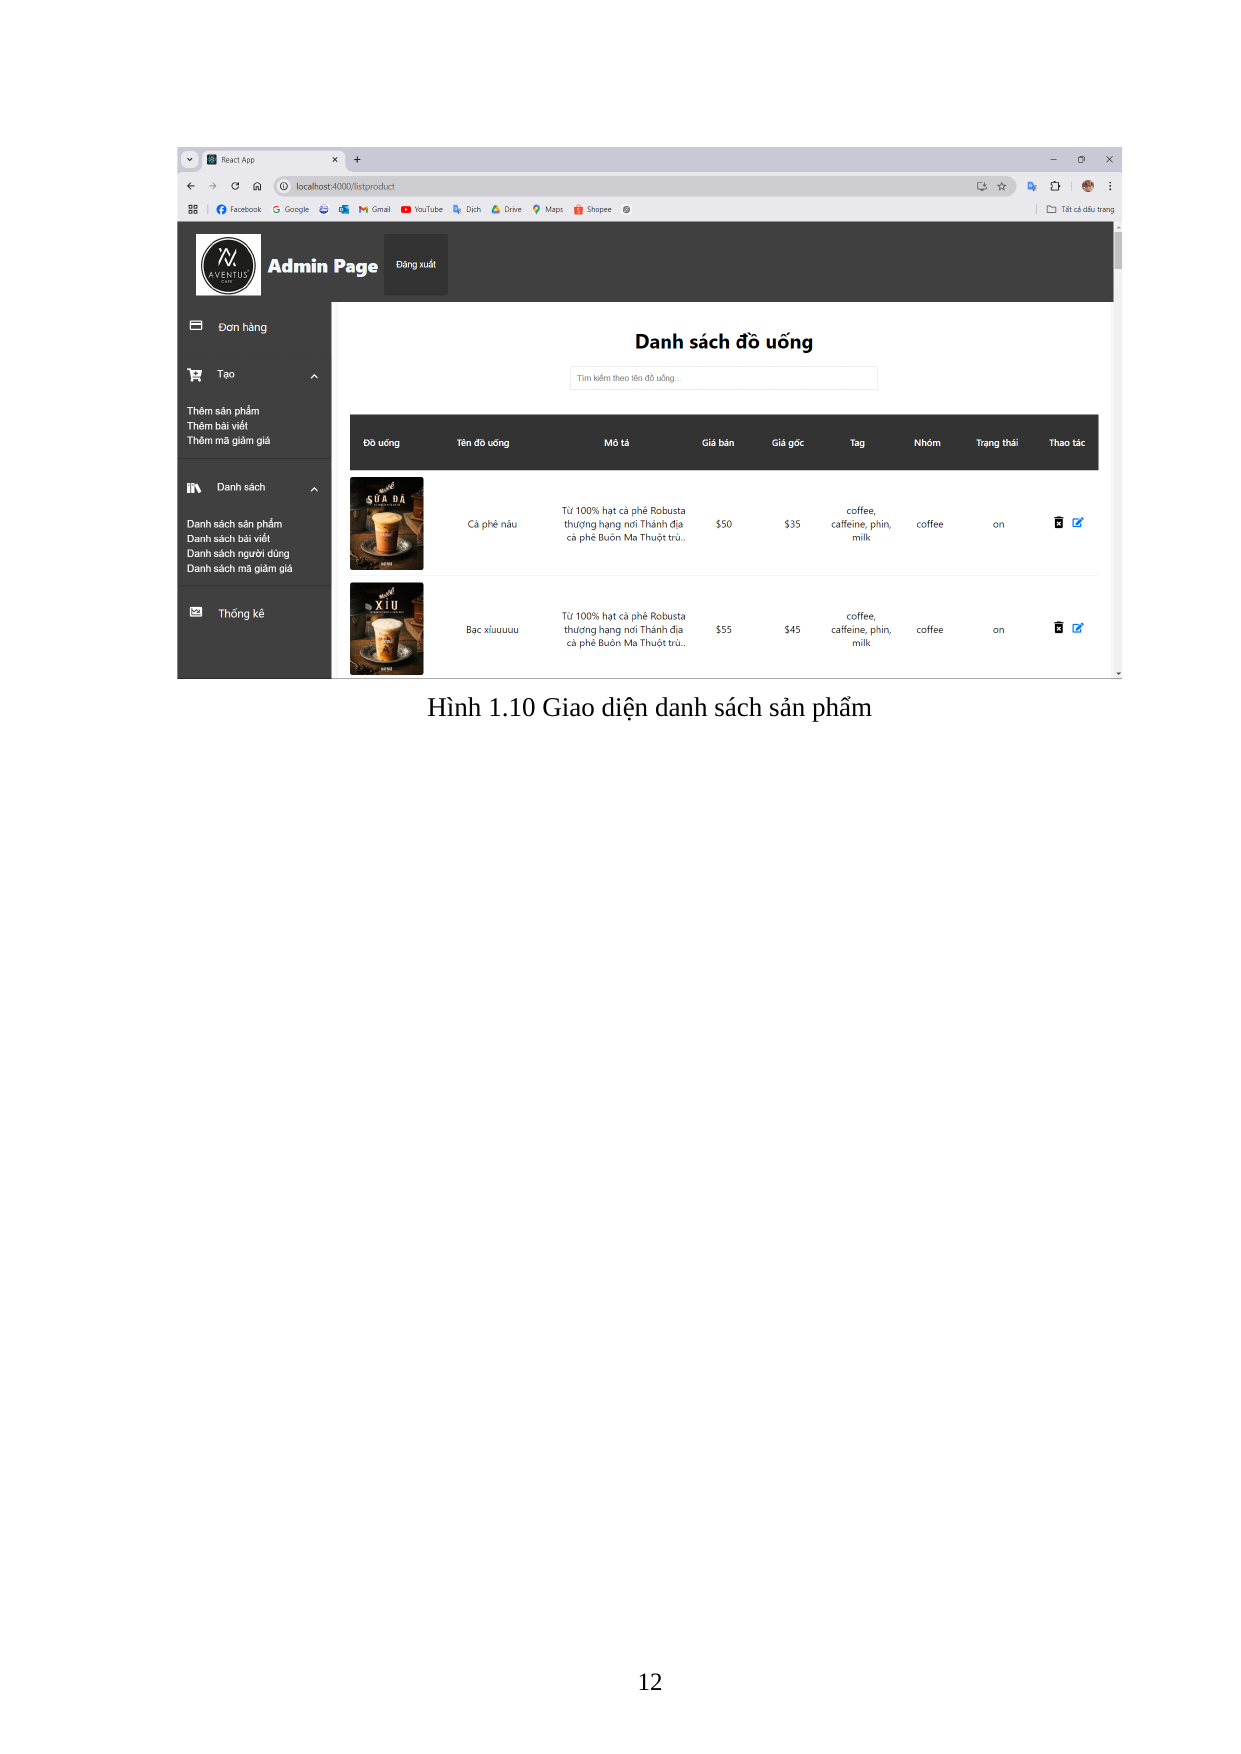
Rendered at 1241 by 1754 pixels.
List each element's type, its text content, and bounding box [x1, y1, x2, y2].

picture [177, 147, 1123, 679]
